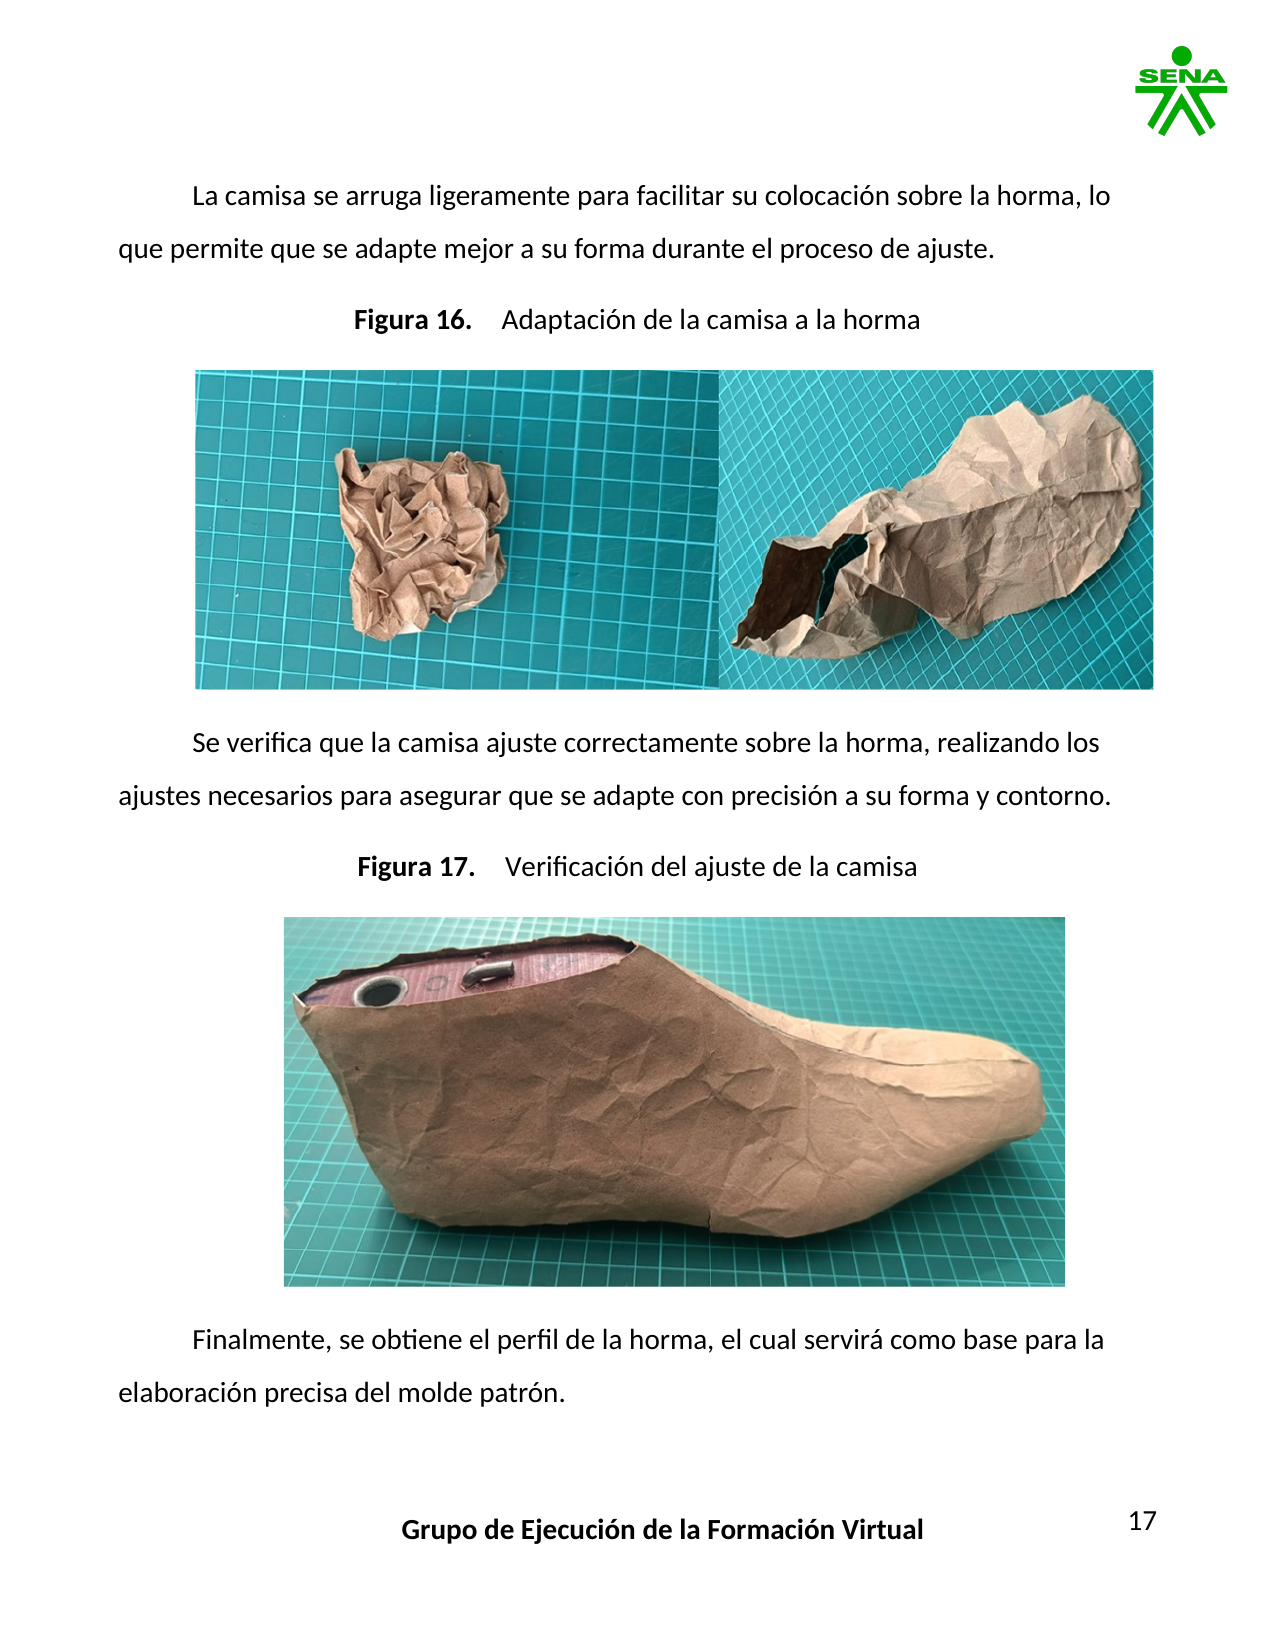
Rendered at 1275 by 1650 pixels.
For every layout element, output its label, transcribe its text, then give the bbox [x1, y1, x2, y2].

text Verificación del ajuste de la camisa [118, 848, 1157, 883]
text Finalmente, se obtiene el perfil de la horma, el cual servirá como base para la elaboración precisa del molde patrón. [118, 1321, 1157, 1410]
picture [195, 370, 1154, 690]
text Adaptación de la camisa a la horma [118, 301, 1157, 336]
text La camisa se arruga ligeramente para facilitar su colocación sobre la horma, lo que permite que se adapte mejor a su forma durante el proceso de ajuste. [118, 177, 1157, 266]
picture [283, 917, 1065, 1287]
picture [1135, 46, 1228, 136]
text Se verifica que la camisa ajuste correctamente sobre la horma, realizando los ajustes necesarios para asegurar que se adapte con precisión a su forma y contorno. [118, 724, 1157, 813]
